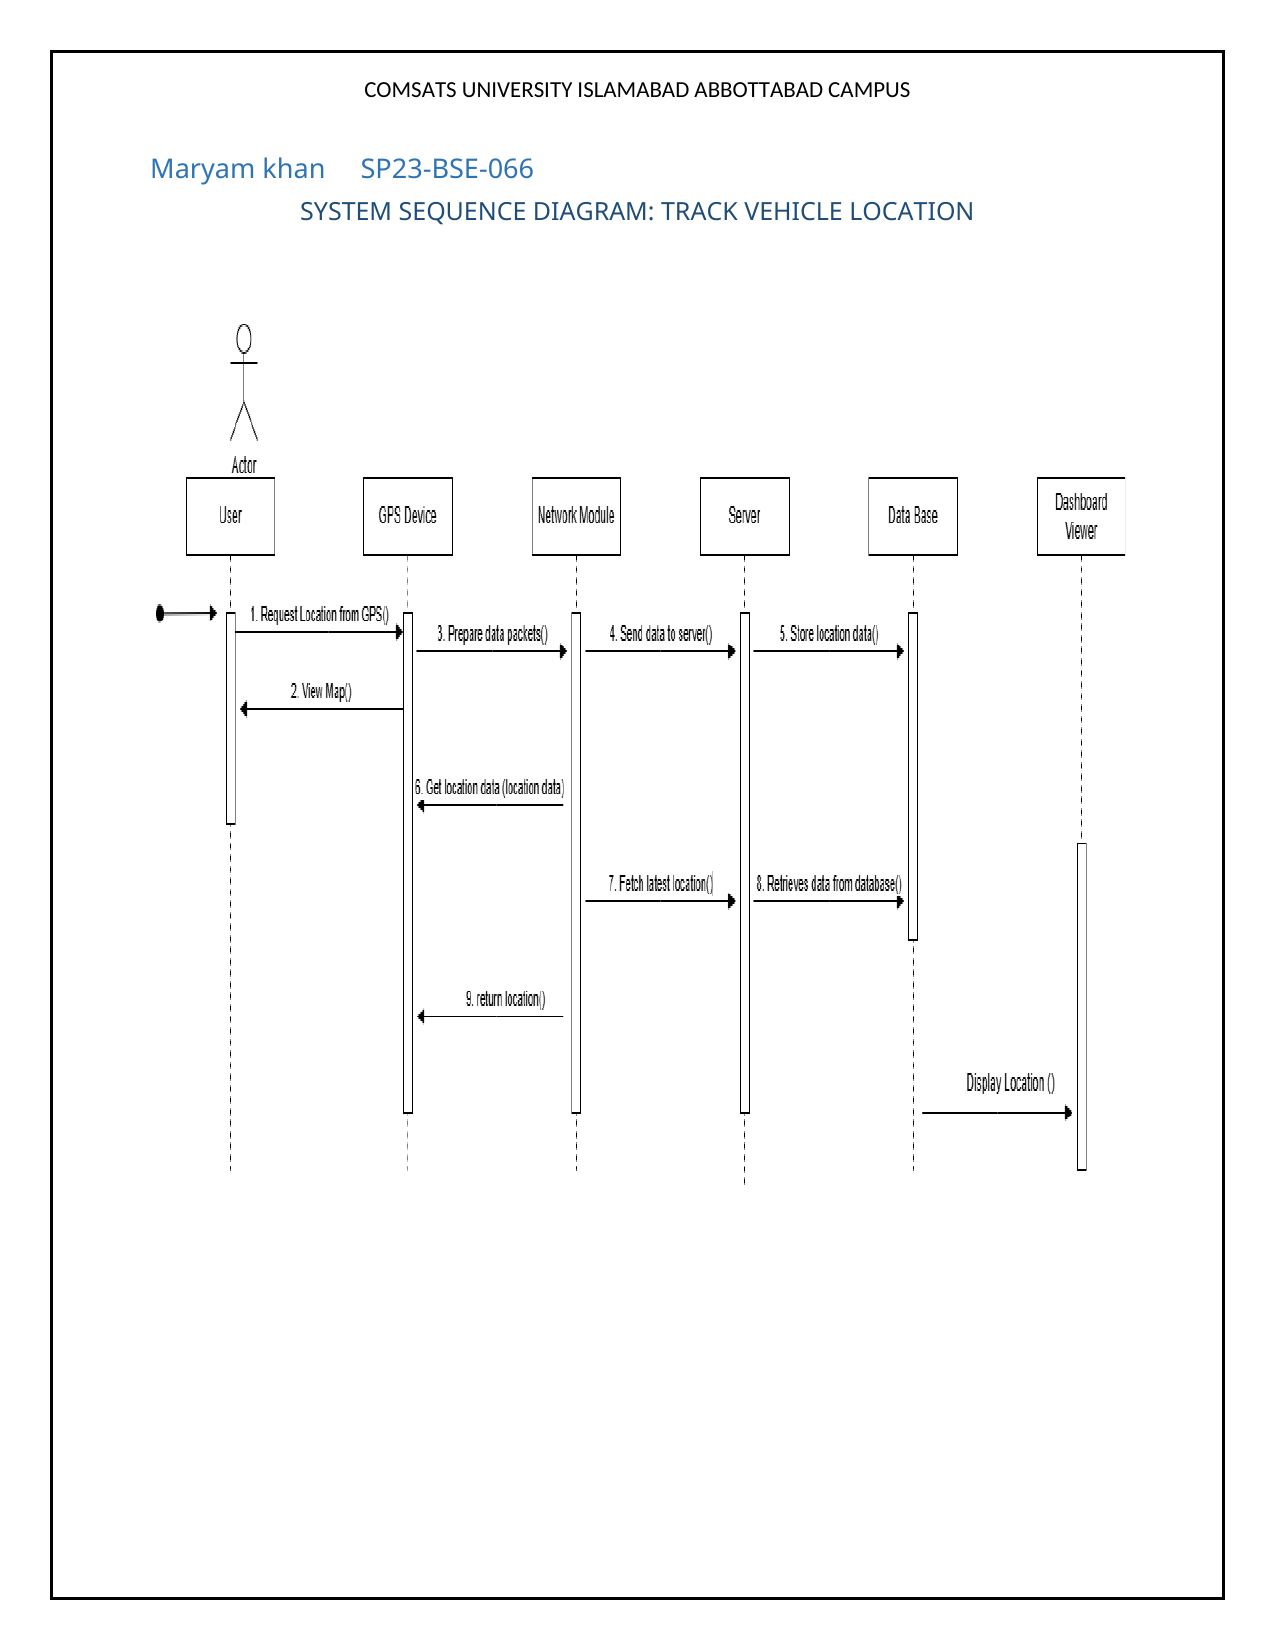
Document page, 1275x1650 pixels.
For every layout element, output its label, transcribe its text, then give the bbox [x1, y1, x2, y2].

subtitle Maryam khan SP23-BSE-066 [150, 150, 1125, 187]
picture [150, 324, 1125, 1191]
subtitle SYSTEM SEQUENCE DIAGRAM: TRACK VEHICLE LOCATION [150, 194, 1125, 228]
